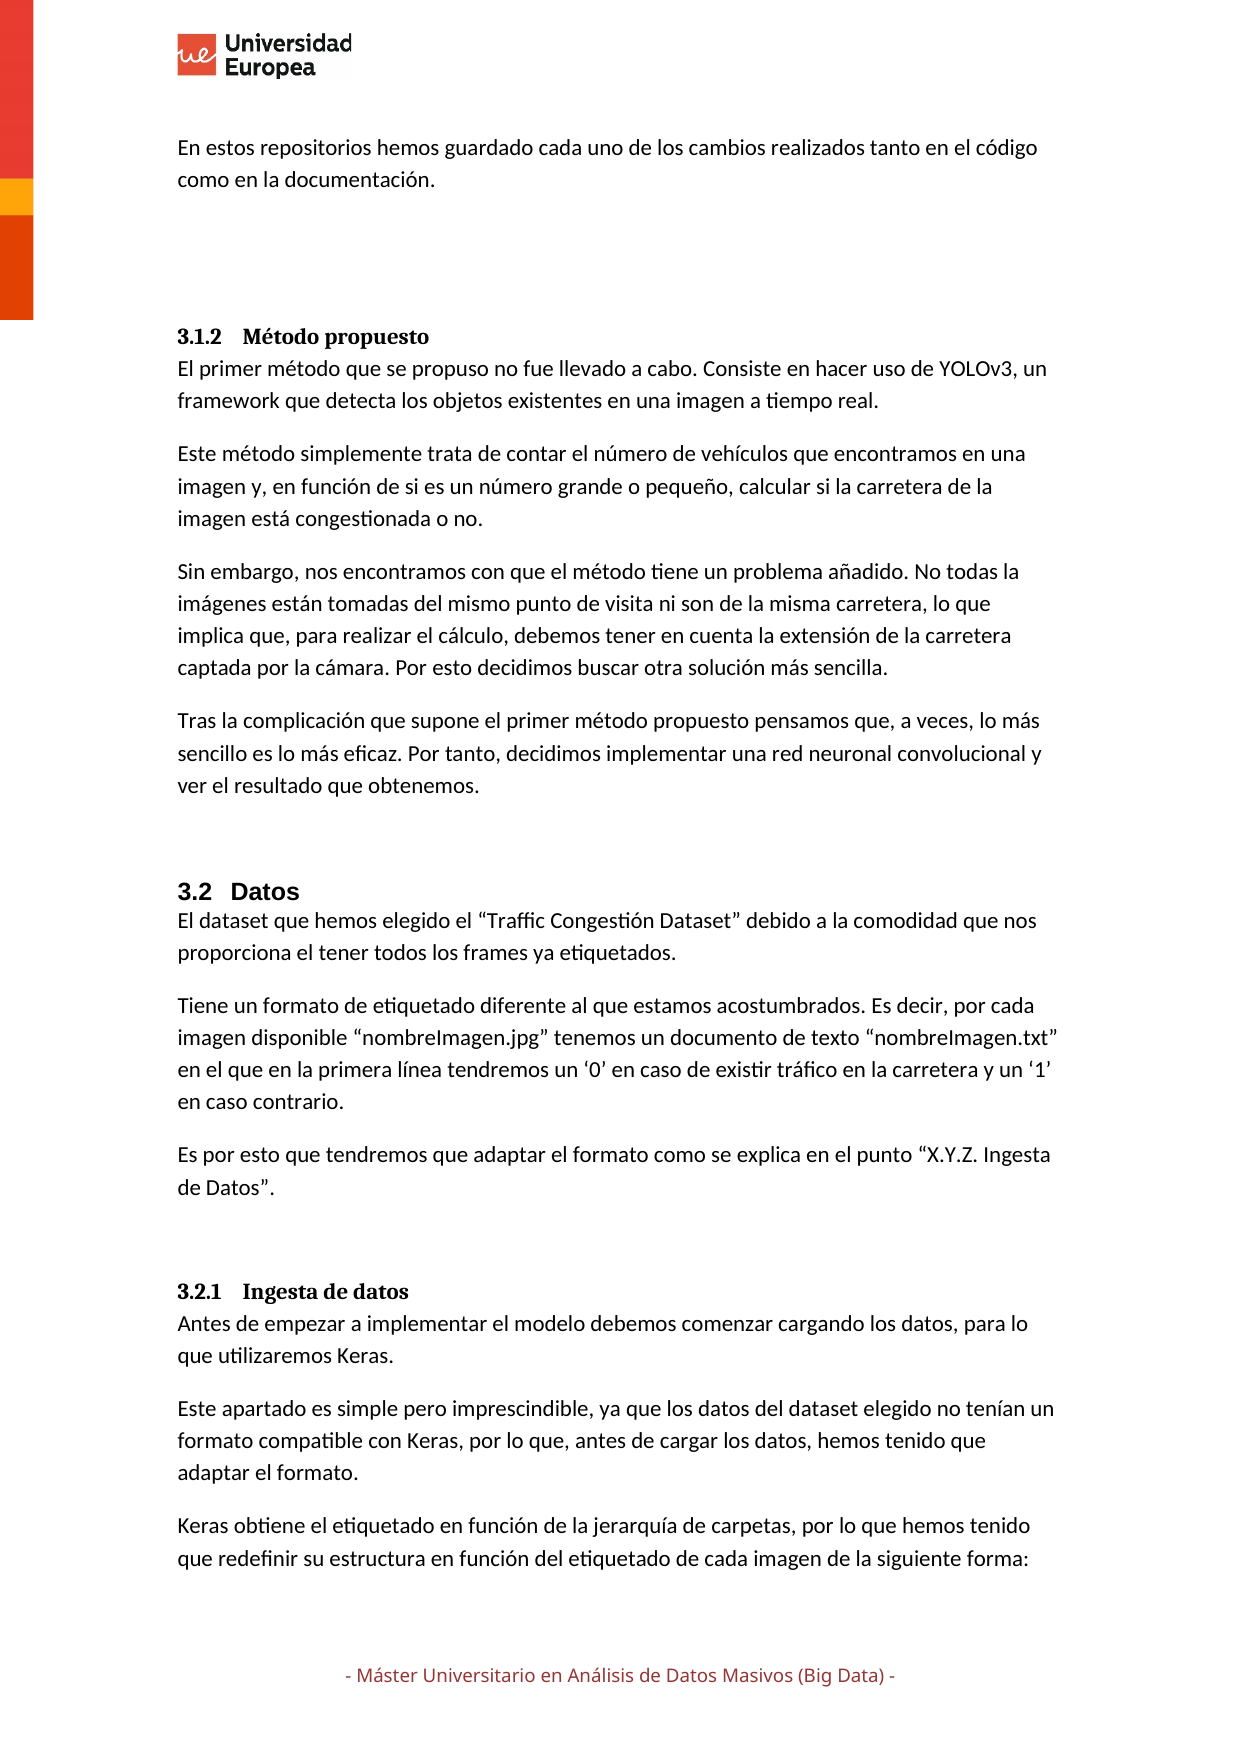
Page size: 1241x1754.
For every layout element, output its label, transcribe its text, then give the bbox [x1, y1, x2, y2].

text Tras la complicación que supone el primer método propuesto pensamos que, a veces, lo más sencillo es lo más eficaz. Por tanto, decidimos implementar una red neuronal convolucional y ver el resultado que obtenemos. [177, 707, 1063, 799]
text Keras obtiene el etiquetado en función de la jerarquía de carpetas, por lo que hemos tenido que redefinir su estructura en función del etiquetado de cada imagen de la siguiente forma: [177, 1512, 1063, 1572]
subtitle Datos [177, 877, 1063, 906]
text El dataset que hemos elegido el “Traffic Congestión Dataset” debido a la comodidad que nos proporciona el tener todos los frames ya etiquetados. [177, 906, 1063, 966]
text Antes de empezar a implementar el modelo debemos comenzar cargando los datos, para lo que utilizaremos Keras. [177, 1309, 1063, 1369]
text Sin embargo, nos encontramos con que el método tiene un problema añadido. No todas la imágenes están tomadas del mismo punto de visita ni son de la misma carretera, lo que implica que, para realizar el cálculo, debemos tener en cuenta la extensión de la carretera captada por la cámara. Por esto decidimos buscar otra solución más sencilla. [177, 557, 1063, 682]
picture [0, 0, 34, 320]
text Este apartado es simple pero imprescindible, ya que los datos del dataset elegido no tenían un formato compatible con Keras, por lo que, antes de cargar los datos, hemos tenido que adaptar el formato. [177, 1394, 1063, 1487]
text El primer método que se propuso no fue llevado a cabo. Consiste en hacer uso de YOLOv3, un framework que detecta los objetos existentes en una imagen a tiempo real. [177, 354, 1063, 414]
text Es por esto que tendremos que adaptar el formato como se explica en el punto “X.Y.Z. Ingesta de Datos”. [177, 1141, 1063, 1201]
text En estos repositorios hemos guardado cada uno de los cambios realizados tanto en el código como en la documentación. [177, 133, 1063, 193]
text Tiene un formato de etiquetado diferente al que estamos acostumbrados. Es decir, por cada imagen disponible “nombreImagen.jpg” tenemos un documento de texto “nombreImagen.txt” en el que en la primera línea tendremos un ‘0’ en caso de existir tráfico en la carretera y un ‘1’ en caso contrario. [177, 991, 1063, 1116]
subtitle Ingesta de datos [177, 1279, 1063, 1305]
text Este método simplemente trata de contar el número de vehículos que encontramos en una imagen y, en función de si es un número grande o pequeño, calcular si la carretera de la imagen está congestionada o no. [177, 439, 1063, 532]
picture [177, 33, 352, 79]
subtitle Método propuesto [177, 324, 1063, 351]
